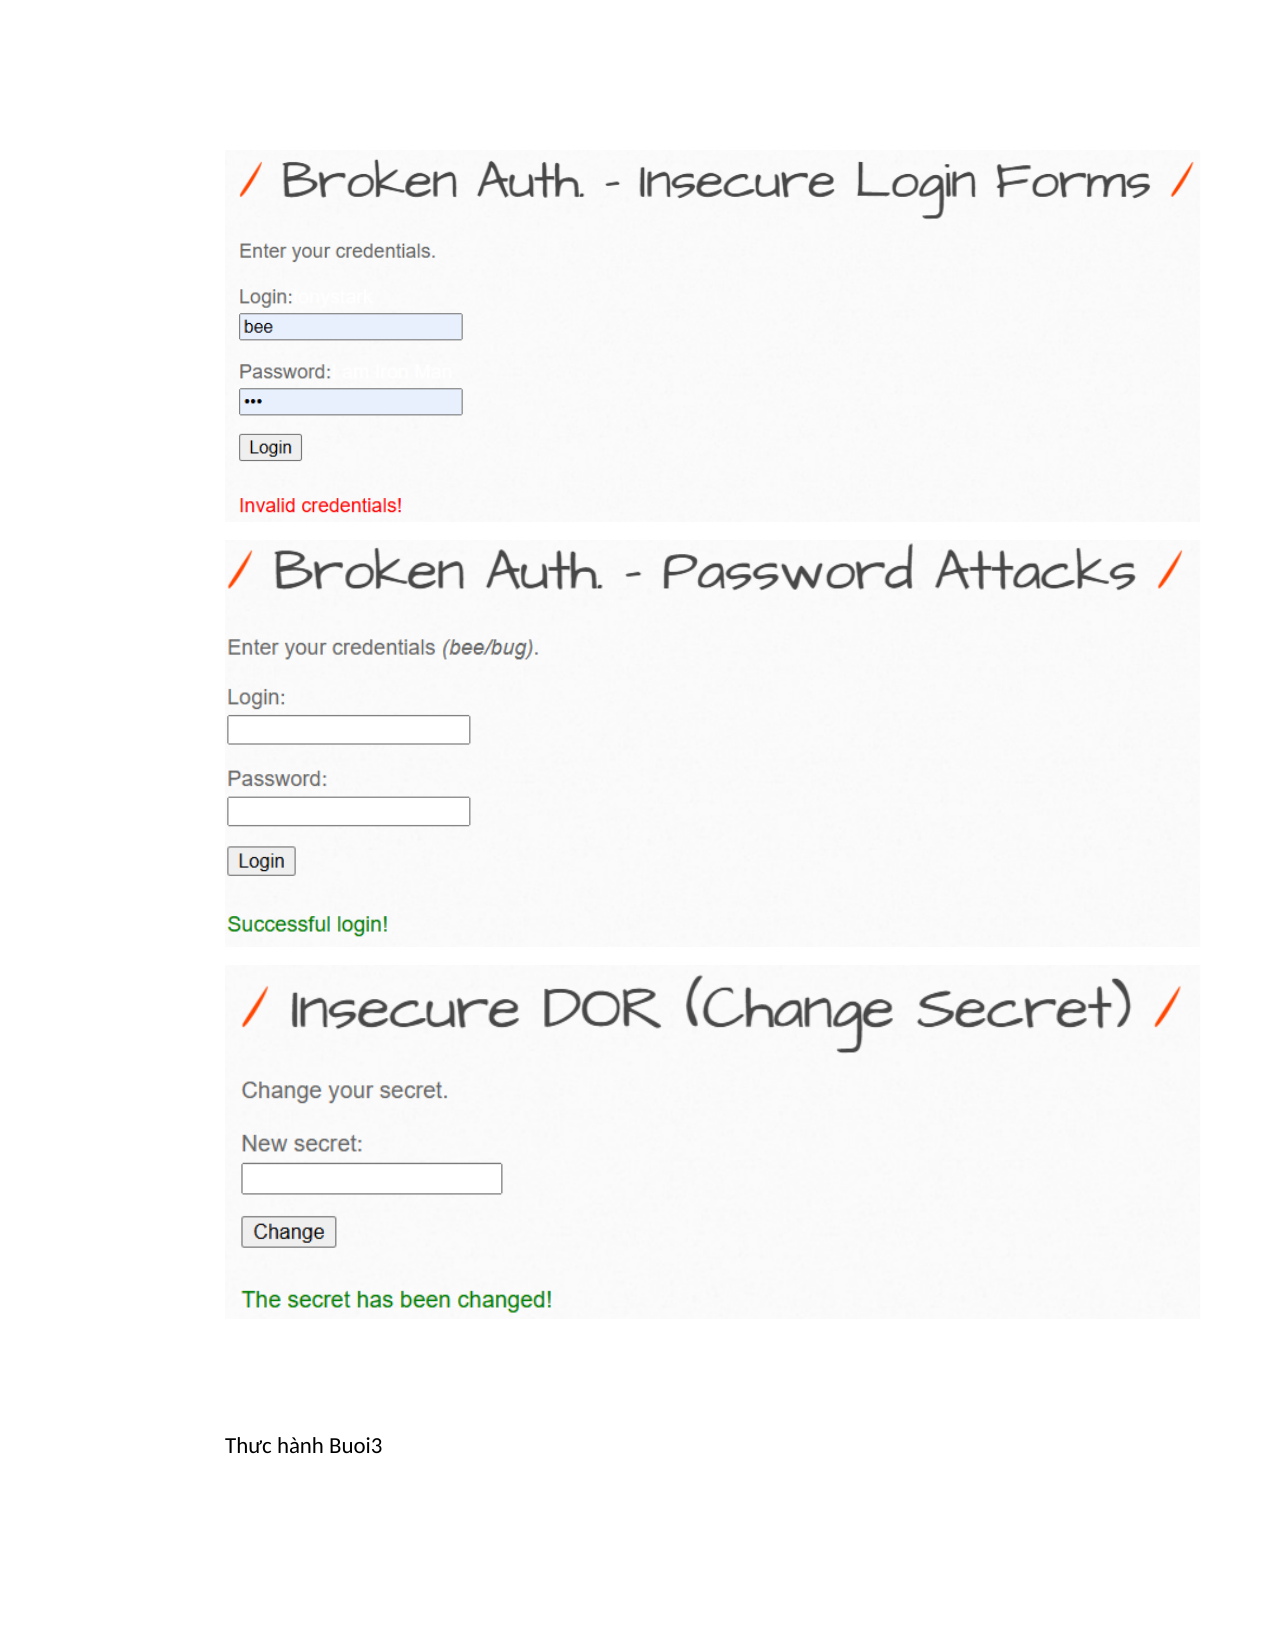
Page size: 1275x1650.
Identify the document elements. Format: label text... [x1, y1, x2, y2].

text Thưc hành Buoi3 [150, 1431, 1125, 1459]
picture [225, 965, 1200, 1319]
picture [225, 150, 1200, 522]
picture [225, 540, 1200, 947]
